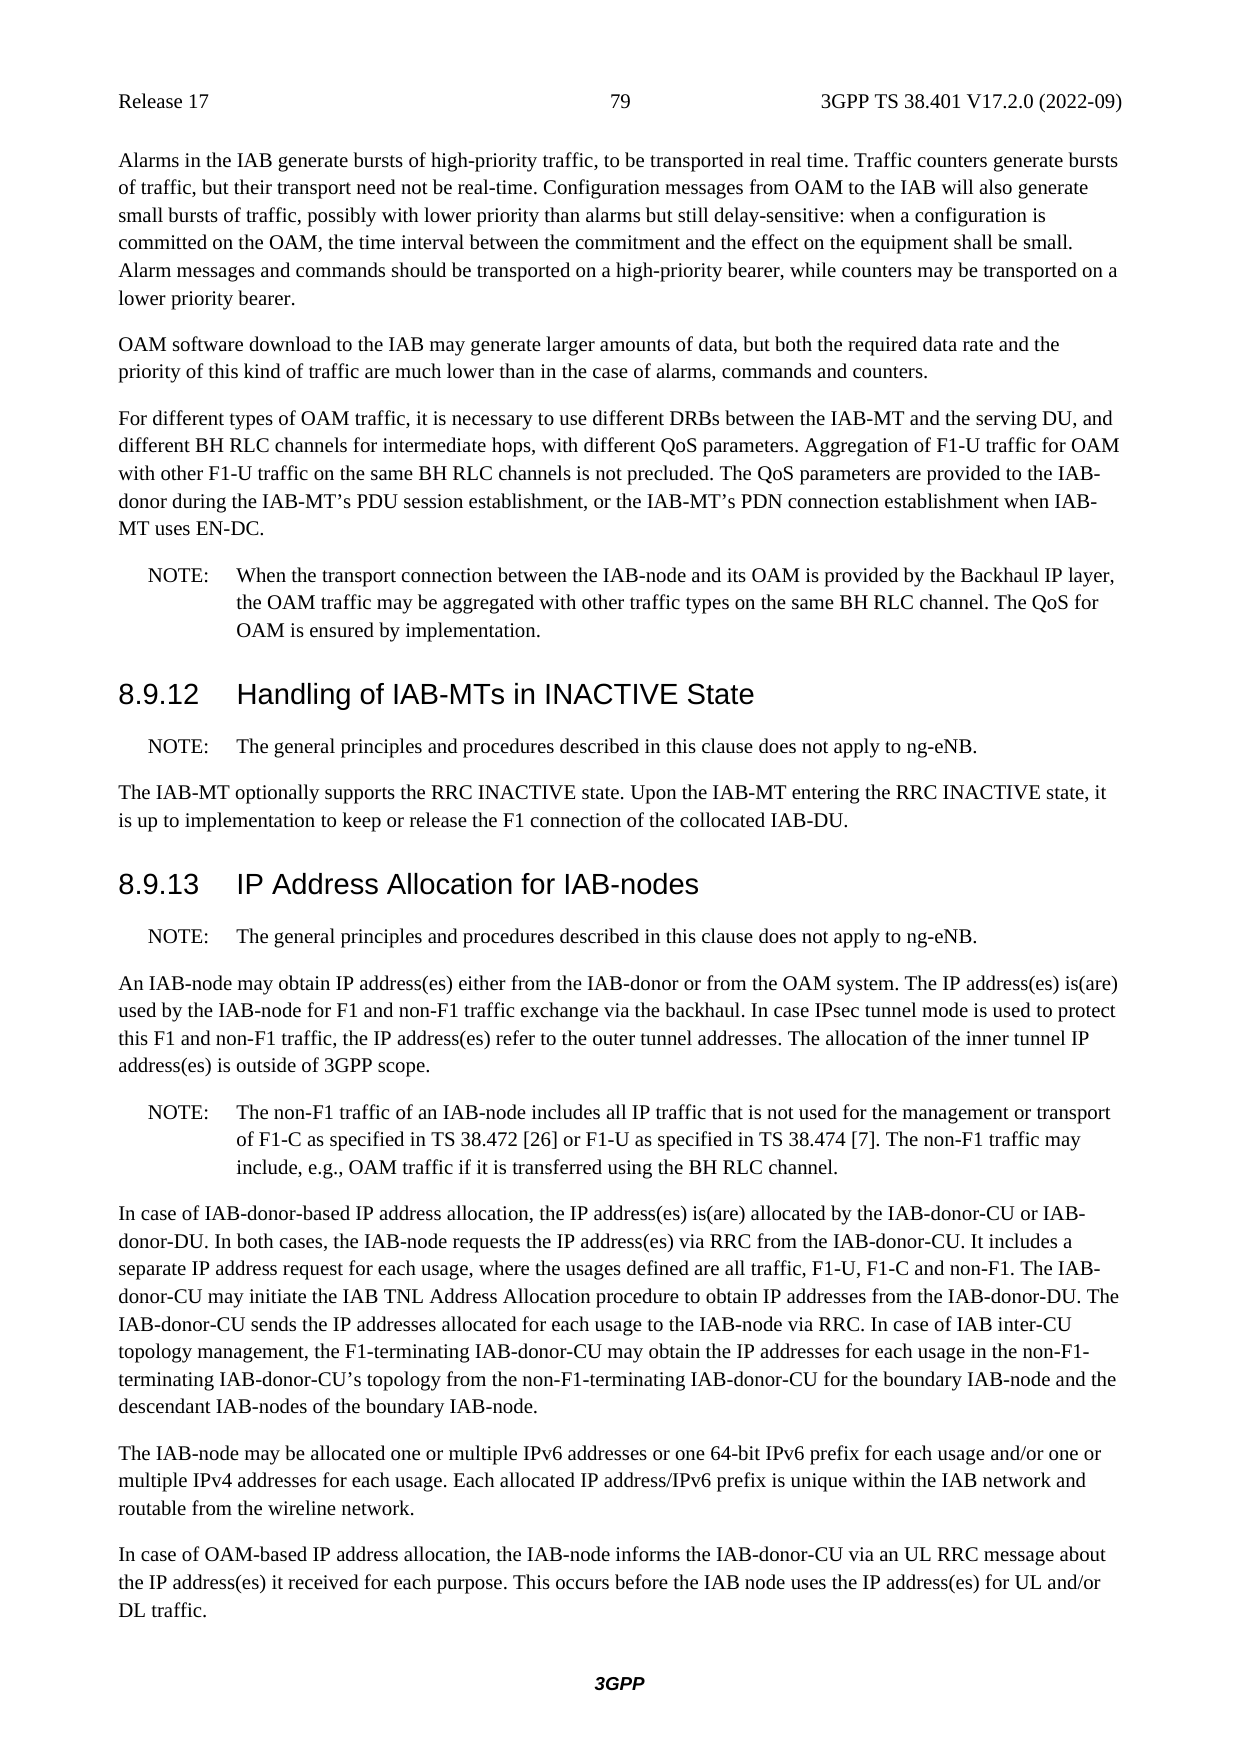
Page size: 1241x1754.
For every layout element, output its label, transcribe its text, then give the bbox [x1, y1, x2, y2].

text For different types of OAM traffic, it is necessary to use different DRBs between the IAB-MT and the serving DU, and different BH RLC channels for intermediate hops, with different QoS parameters. Aggregation of F1-U traffic for OAM with other F1-U traffic on the same BH RLC channels is not precluded. The QoS parameters are provided to the IAB-donor during the IAB-MT’s PDU session establishment, or the IAB-MT’s PDN connection establishment when IAB-MT uses EN-DC. [118, 406, 1122, 540]
text NOTE: When the transport connection between the IAB-node and its OAM is provided by the Backhaul IP layer, the OAM traffic may be aggregated with other traffic types on the same BH RLC channel. The QoS for OAM is ensured by implementation. [148, 563, 1122, 642]
text NOTE: The non-F1 traffic of an IAB-node includes all IP traffic that is not used for the management or transport of F1-C as specified in TS 38.472 [26] or F1-U as specified in TS 38.474 [7]. The non-F1 traffic may include, e.g., OAM traffic if it is transferred using the BH RLC channel. [148, 1099, 1122, 1179]
text NOTE: The general principles and procedures described in this clause does not apply to ng-eNB. [148, 734, 1122, 758]
text OAM software download to the IAB may generate larger amounts of data, but both the required data rate and the priority of this kind of traffic are much lower than in the case of alarms, commands and counters. [118, 332, 1122, 383]
text An IAB-node may obtain IP address(es) either from the IAB-donor or from the OAM system. The IP address(es) is(are) used by the IAB-node for F1 and non-F1 traffic exchange via the backhaul. In case IPsec tunnel mode is used to protect this F1 and non-F1 traffic, the IP address(es) refer to the outer tunnel addresses. The allocation of the inner tunnel IP address(es) is outside of 3GPP scope. [118, 970, 1122, 1077]
text Alarms in the IAB generate bursts of high-priority traffic, to be transported in real time. Traffic counters generate bursts of traffic, but their transport need not be real-time. Configuration messages from OAM to the IAB will also generate small bursts of traffic, possibly with lower priority than alarms but still delay-sensitive: when a configuration is committed on the OAM, the time interval between the commitment and the effect on the equipment shall be small. Alarm messages and commands should be transported on a high-priority bearer, while counters may be transported on a lower priority bearer. [118, 147, 1122, 309]
subtitle 8.9.13 IP Address Allocation for IAB-nodes [118, 867, 1122, 900]
text In case of OAM-based IP address allocation, the IAB-node informs the IAB-donor-CU via an UL RRC message about the IP address(es) it received for each purpose. This occurs before the IAB node uses the IP address(es) for UL and/or DL traffic. [118, 1542, 1122, 1622]
text In case of IAB-donor-based IP address allocation, the IP address(es) is(are) allocated by the IAB-donor-CU or IAB-donor-DU. In both cases, the IAB-node requests the IP address(es) via RRC from the IAB-donor-CU. It includes a separate IP address request for each usage, where the usages defined are all traffic, F1-U, F1-C and non-F1. The IAB-donor-CU may initiate the IAB TNL Address Allocation procedure to obtain IP addresses from the IAB-donor-DU. The IAB-donor-CU sends the IP addresses allocated for each usage to the IAB-node via RRC. In case of IAB inter-CU topology management, the F1-terminating IAB-donor-CU may obtain the IP addresses for each usage in the non-F1-terminating IAB-donor-CU’s topology from the non-F1-terminating IAB-donor-CU for the boundary IAB-node and the descendant IAB-nodes of the boundary IAB-node. [118, 1201, 1122, 1418]
text NOTE: The general principles and procedures described in this clause does not apply to ng-eNB. [148, 924, 1122, 948]
subtitle 8.9.12 Handling of IAB-MTs in INACTIVE State [118, 677, 1122, 710]
text The IAB-node may be allocated one or multiple IPv6 addresses or one 64-bit IPv6 prefix for each usage and/or one or multiple IPv4 addresses for each usage. Each allocated IP address/IPv6 prefix is unique within the IAB network and routable from the wireline network. [118, 1441, 1122, 1520]
text The IAB-MT optionally supports the RRC INACTIVE state. Upon the IAB-MT entering the RRC INACTIVE state, it is up to implementation to keep or release the F1 connection of the collocated IAB-DU. [118, 780, 1122, 832]
